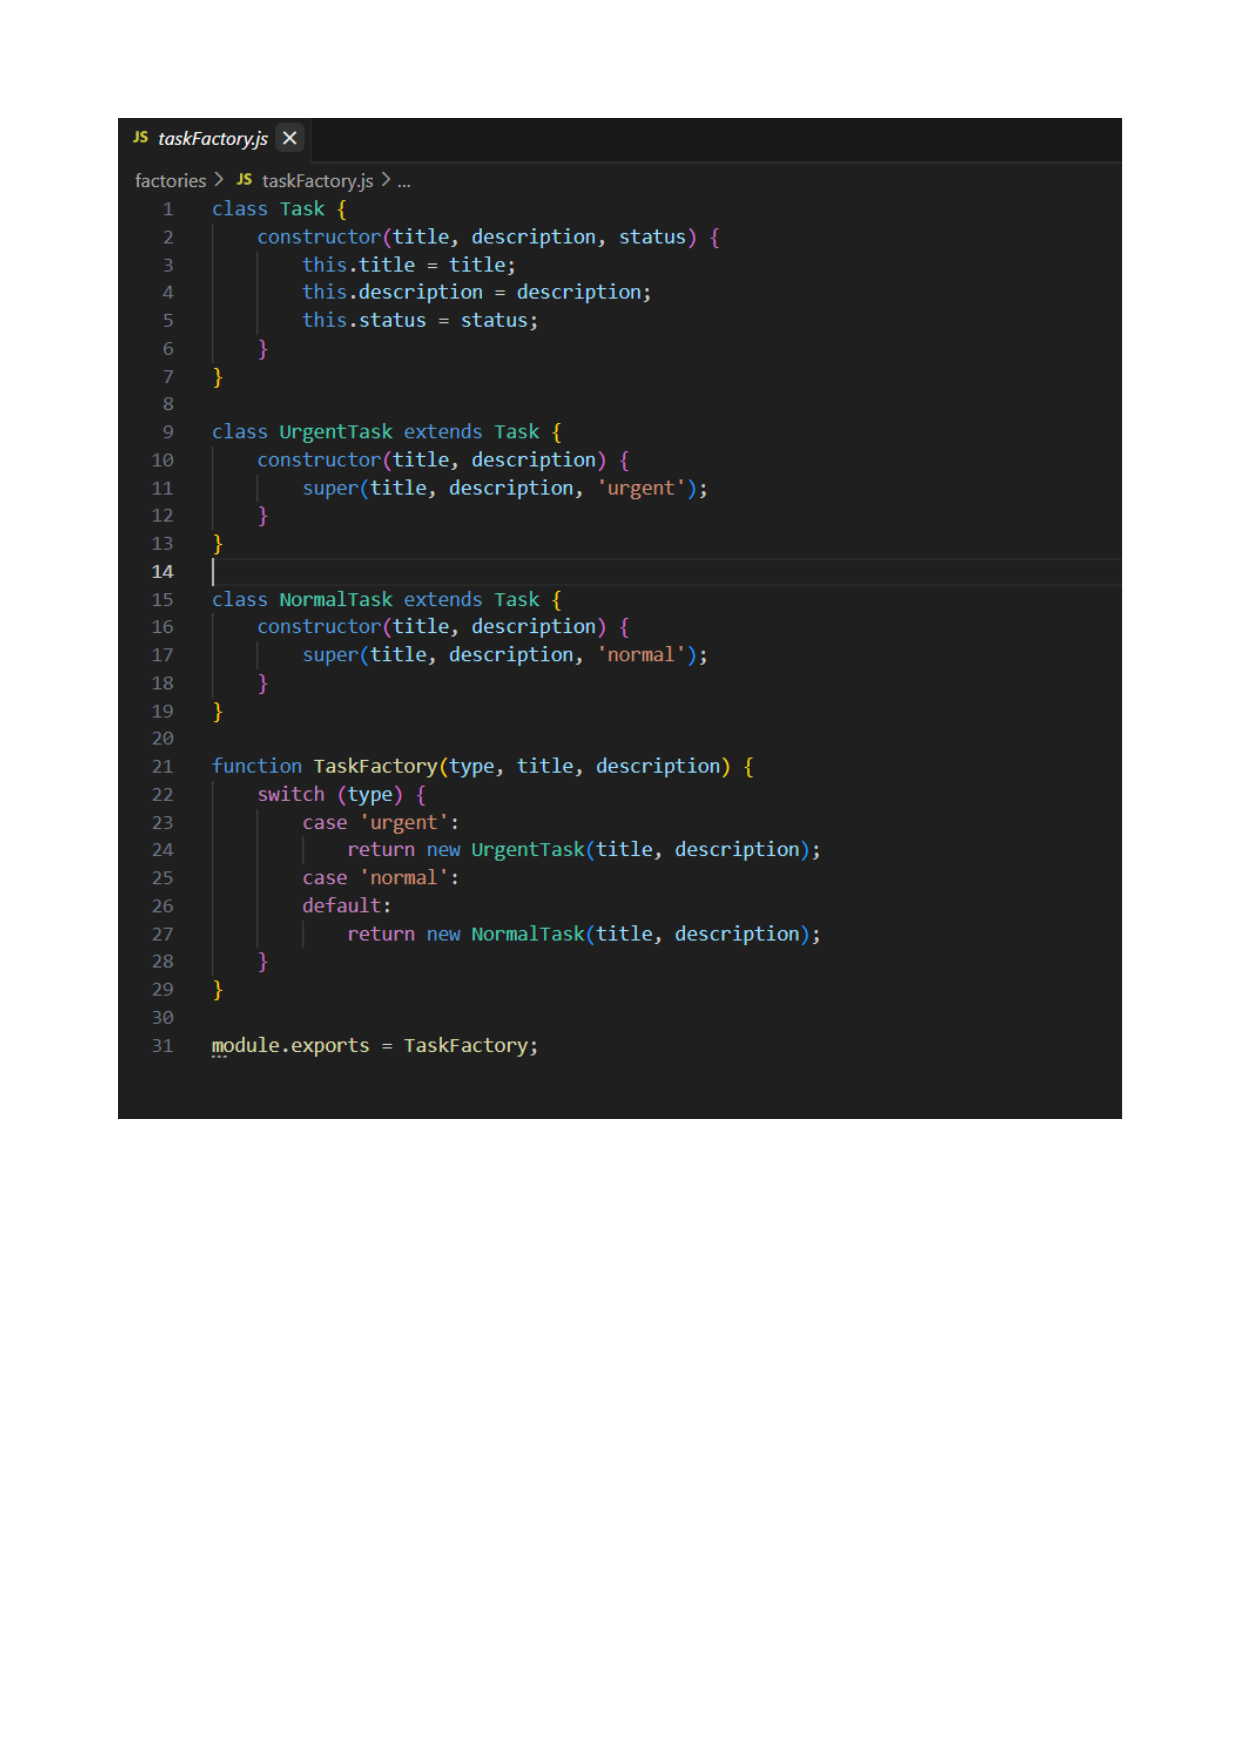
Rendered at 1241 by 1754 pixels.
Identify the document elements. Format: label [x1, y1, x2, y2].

picture [118, 118, 1123, 1119]
